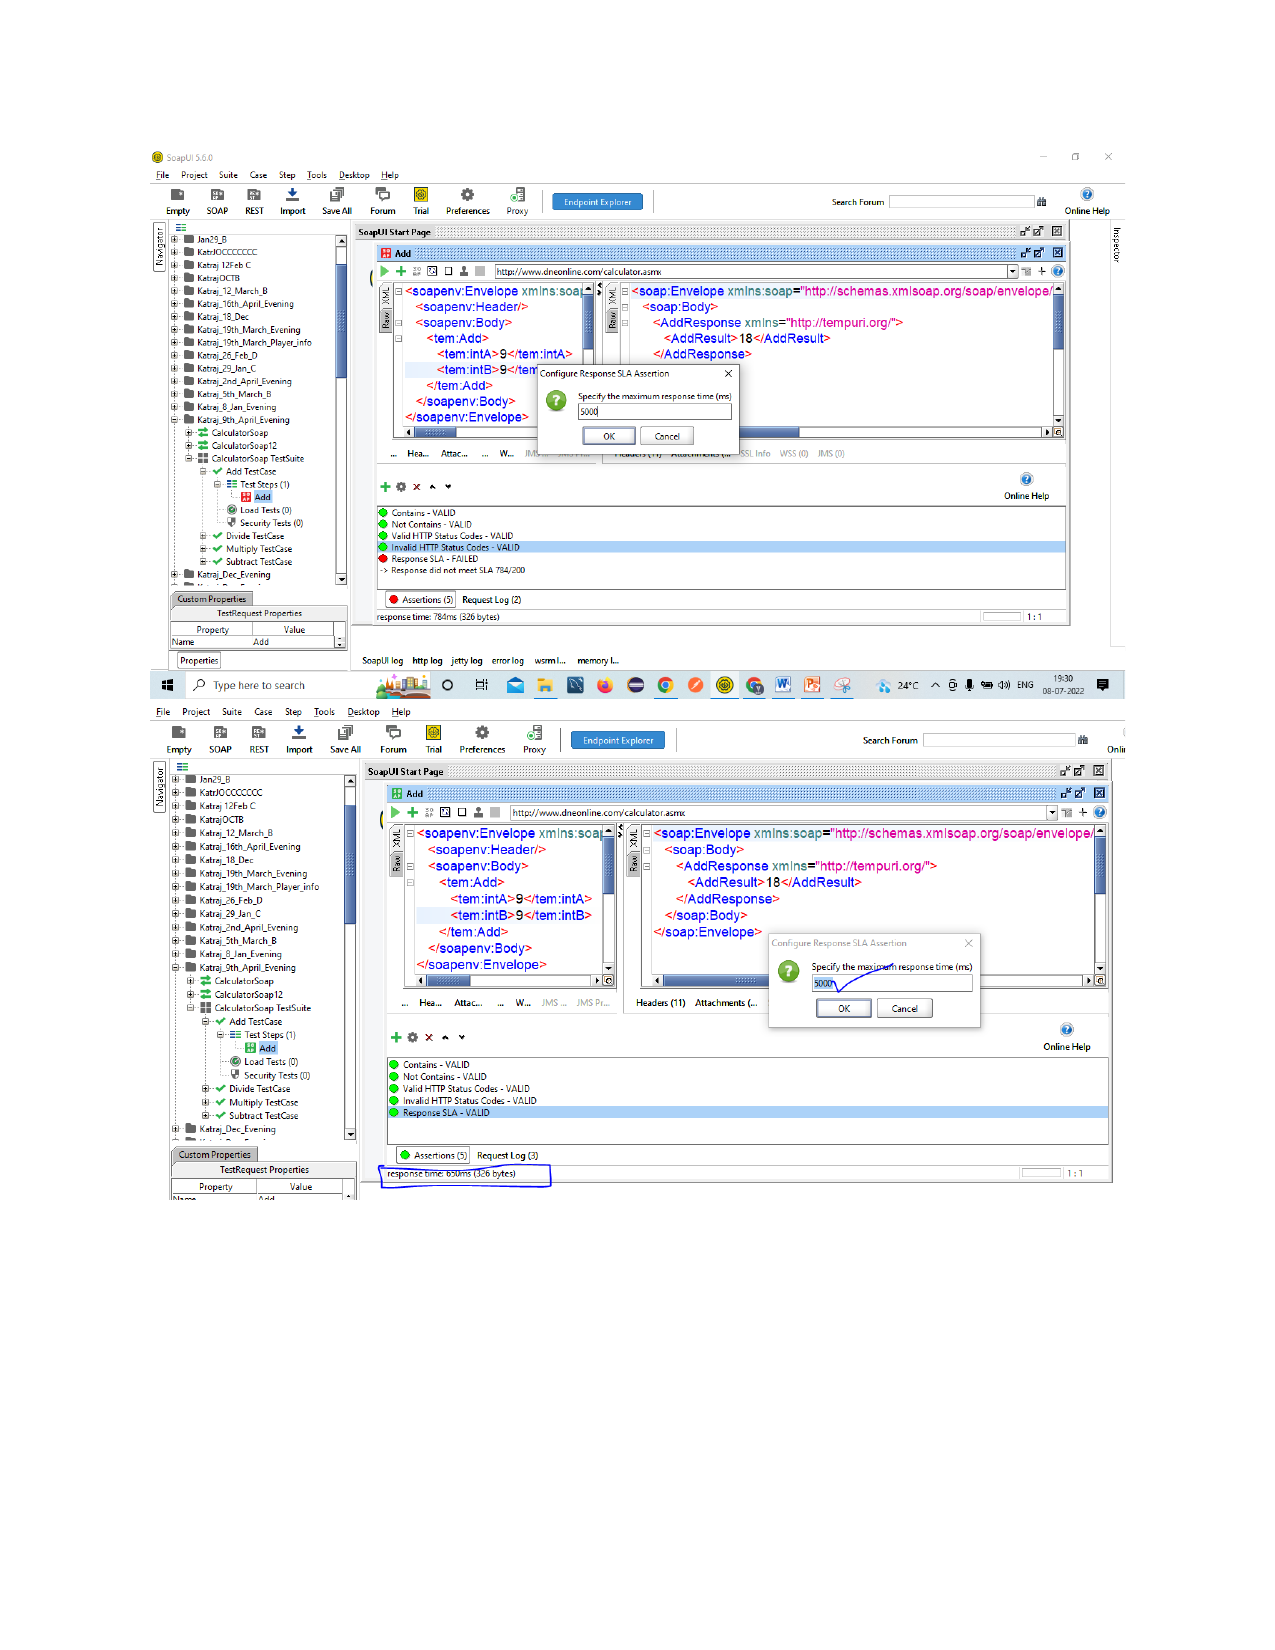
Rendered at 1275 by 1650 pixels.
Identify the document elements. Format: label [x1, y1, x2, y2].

picture [150, 702, 1125, 1200]
picture [150, 150, 1125, 699]
